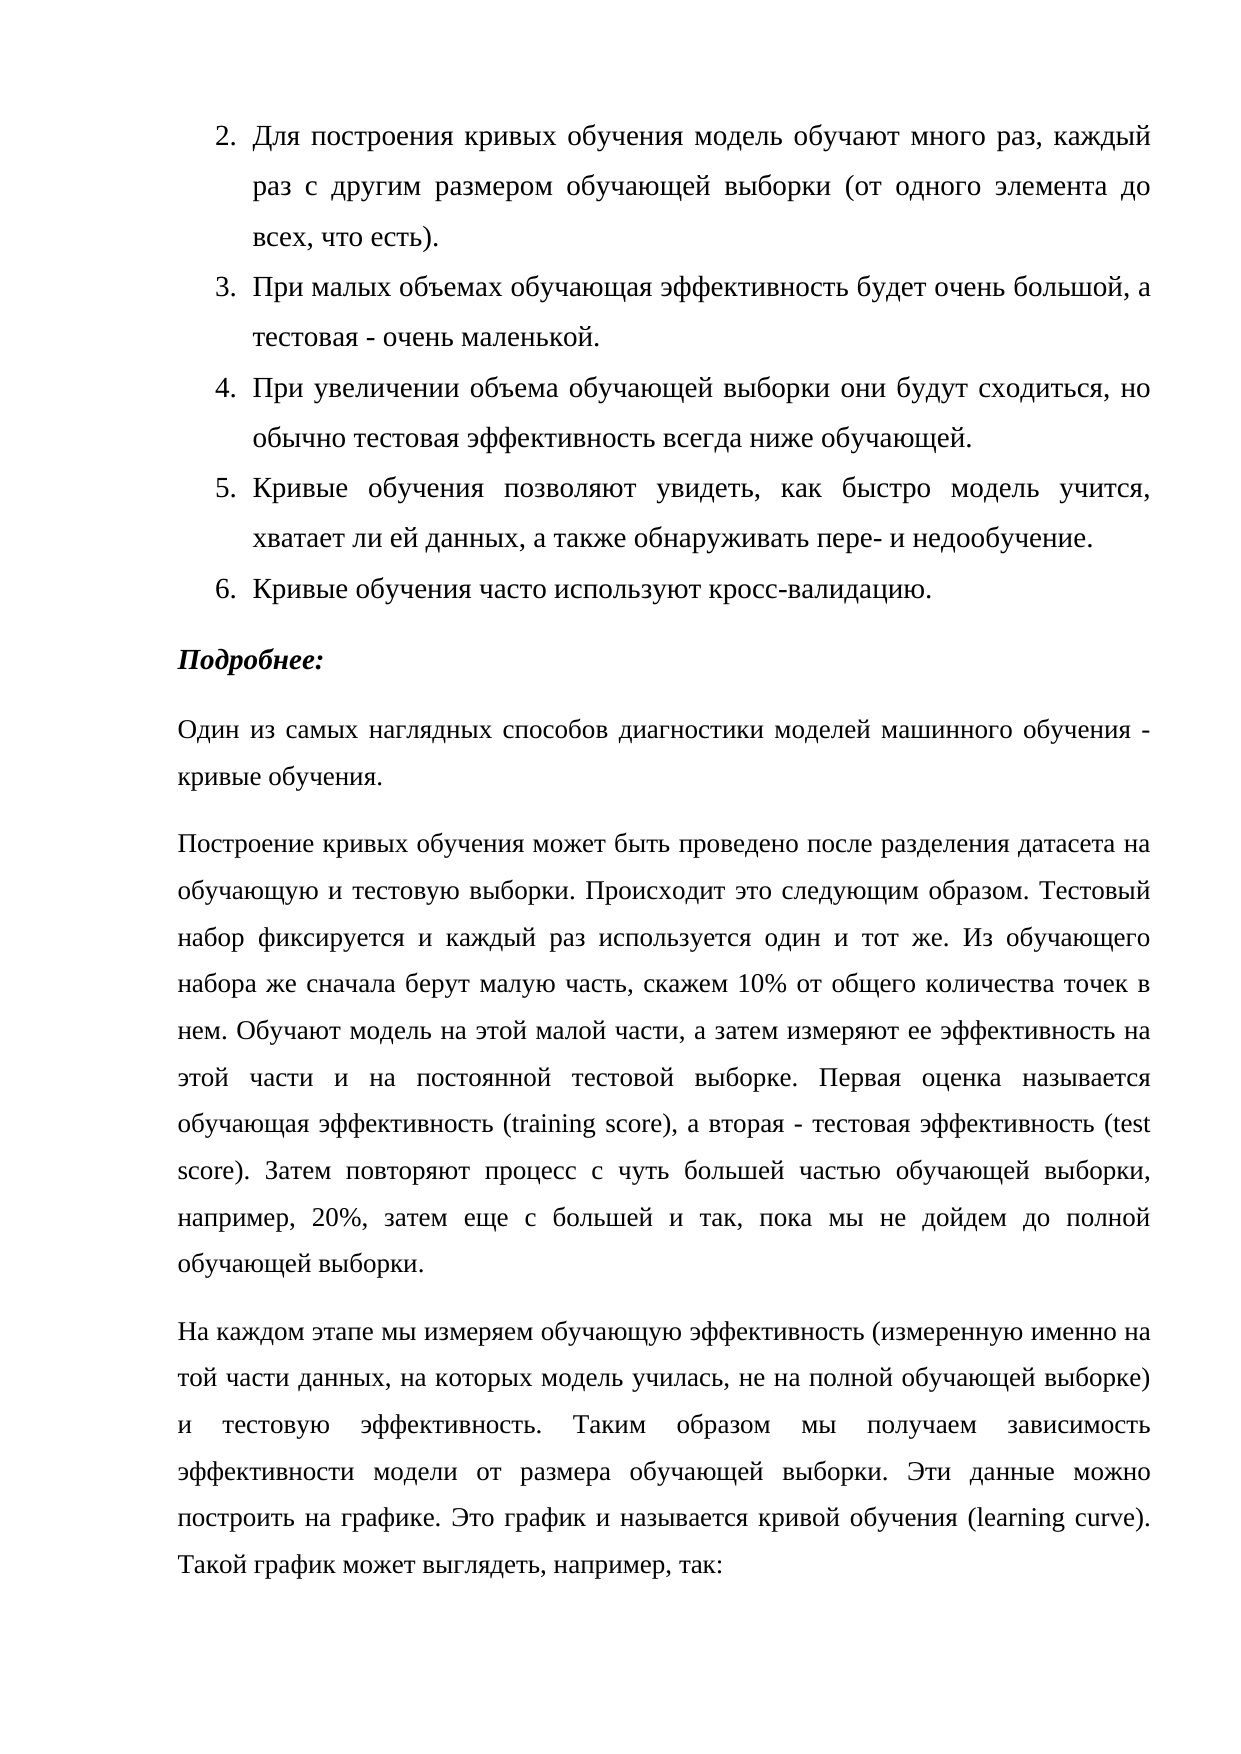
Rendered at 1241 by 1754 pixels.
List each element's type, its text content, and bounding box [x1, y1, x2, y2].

text Один из самых наглядных способов диагностики моделей машинного обучения - кривые обучения. [177, 713, 1152, 791]
list Для построения кривых обучения модель обучают много раз, каждый раз с другим размером обучающей выборки (от одного элемента до всех, что есть). [215, 118, 1152, 252]
text Подробнее: [177, 642, 1152, 676]
list Кривые обучения позволяют увидеть, как быстро модель учится, хватает ли ей данных, а также обнаруживать пере- и недообучение. [215, 470, 1152, 554]
list При малых объемах обучающая эффективность будет очень большой, а тестовая - очень маленькой. [215, 269, 1152, 353]
text На каждом этапе мы измеряем обучающую эффективность (измеренную именно на той части данных, на которых модель училась, не на полной обучающей выборке) и тестовую эффективность. Таким образом мы получаем зависимость эффективности модели от размера обучающей выборки. Эти данные можно построить на графике. Это график и называется кривой обучения (learning curve). Такой график может выглядеть, например, так: [177, 1315, 1152, 1579]
list При увеличении объема обучающей выборки они будут сходиться, но обычно тестовая эффективность всегда ниже обучающей. [215, 370, 1152, 453]
list Кривые обучения часто используют кросс-валидацию. [215, 571, 1152, 604]
text Построение кривых обучения может быть проведено после разделения датасета на обучающую и тестовую выборки. Происходит это следующим образом. Тестовый набор фиксируется и каждый раз используется один и тот же. Из обучающего набора же сначала берут малую часть, скажем 10% от общего количества точек в нем. Обучают модель на этой малой части, а затем измеряют ее эффективность на этой части и на постоянной тестовой выборке. Первая оценка называется обучающая эффективность (training score), а вторая - тестовая эффективность (test score). Затем повторяют процесс с чуть большей частью обучающей выборки, например, 20%, затем еще с большей и так, пока мы не дойдем до полной обучающей выборки. [177, 827, 1152, 1278]
